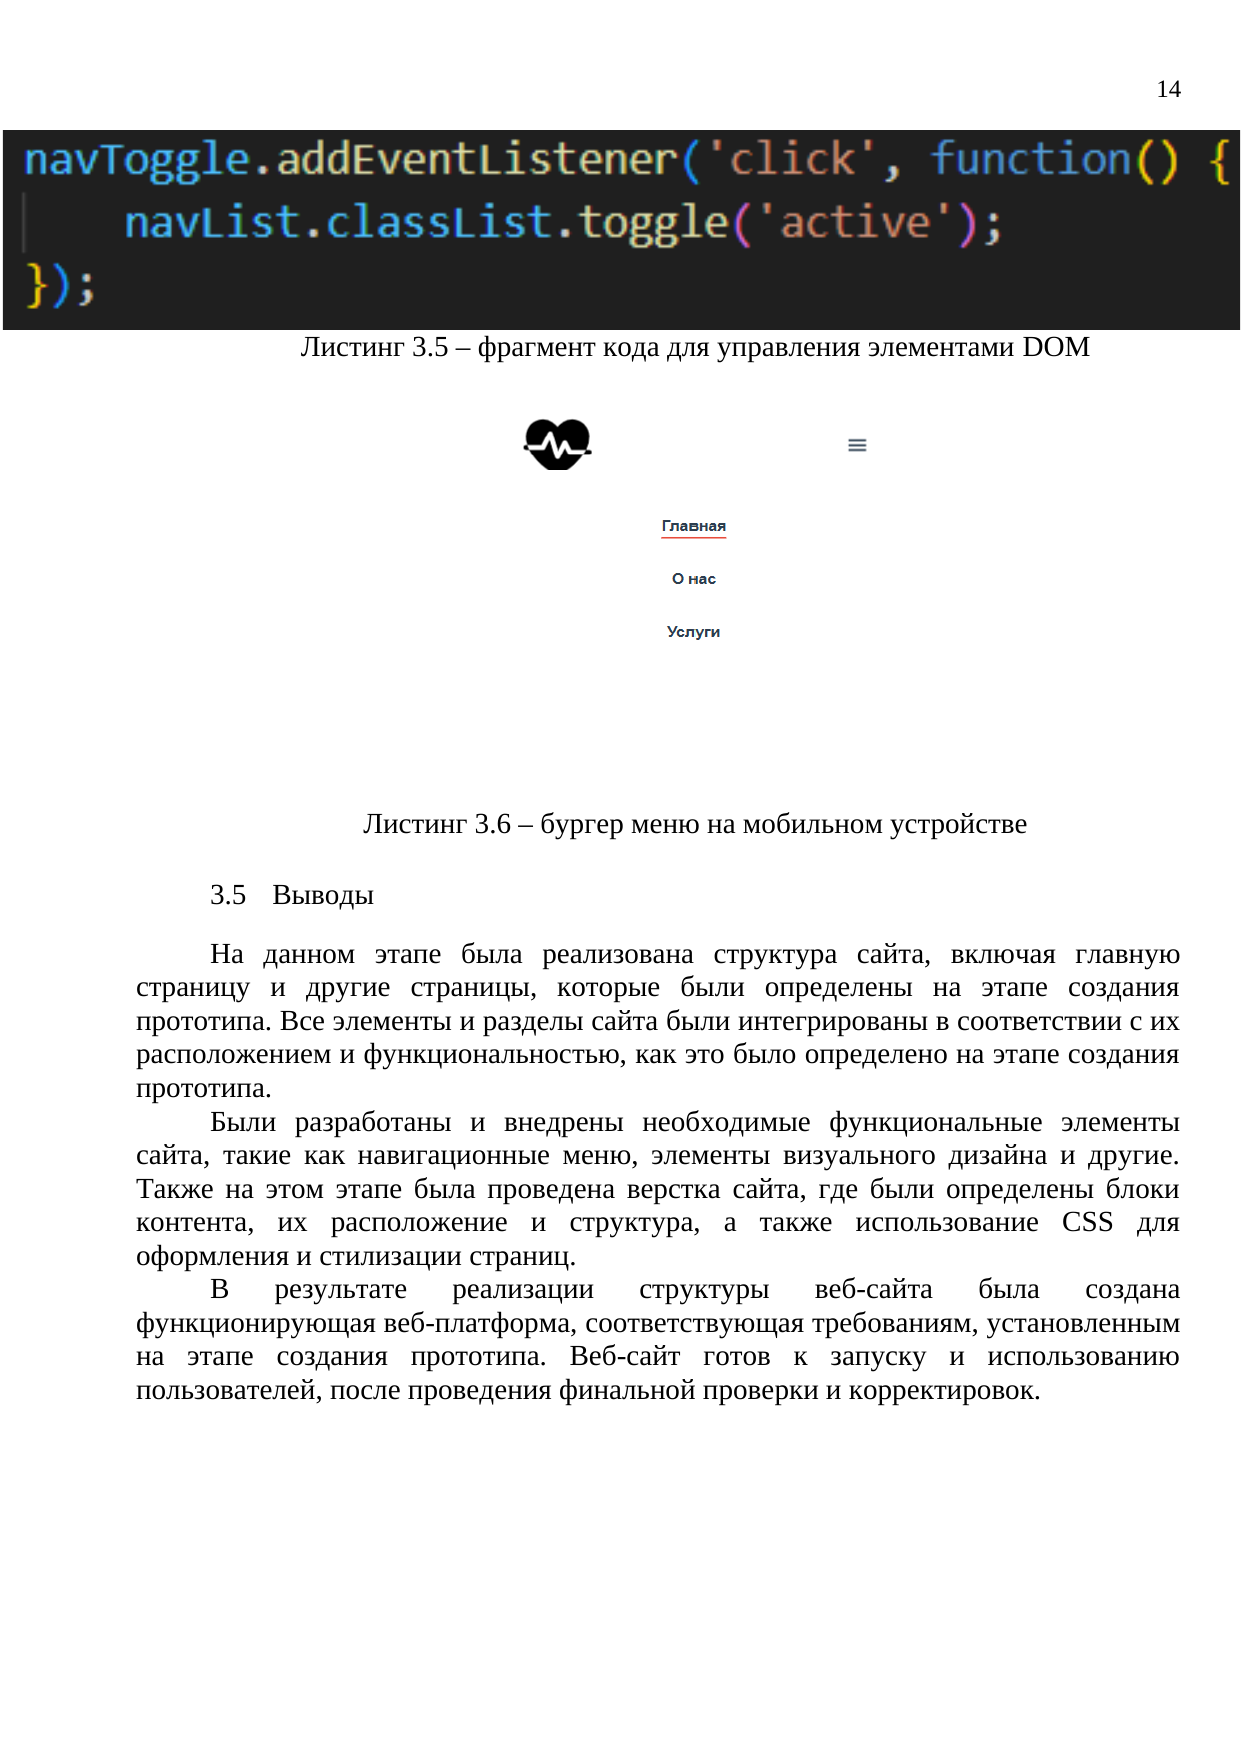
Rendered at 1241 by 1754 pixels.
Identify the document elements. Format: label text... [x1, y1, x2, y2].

text В результате реализации структуры веб-сайта была создана функционирующая веб-платформа, соответствующая требованиям, установленным на этапе создания прототипа. Веб-сайт готов к запуску и использованию пользователей, после проведения финальной проверки и корректировок. [136, 1271, 1181, 1406]
text Были разработаны и внедрены необходимые функциональные элементы сайта, такие как навигационные меню, элементы визуального дизайна и другие. Также на этом этапе была проведена верстка сайта, где были определены блоки контента, их расположение и структура, а также использование CSS для оформления и стилизации страниц. [136, 1104, 1181, 1271]
text На данном этапе была реализована структура сайта, включая главную страницу и другие страницы, которые были определены на этапе создания прототипа. Все элементы и разделы сайта были интегрированы в соответствии с их расположением и функциональностью, как это было определено на этапе создания прототипа. [136, 936, 1181, 1104]
picture [2, 130, 1241, 330]
picture [509, 401, 882, 769]
text Листинг 3.5 – фрагмент кода для управления элементами DOM [136, 330, 1181, 363]
list Выводы [136, 877, 1181, 911]
text Листинг 3.6 – бургер меню на мобильном устройстве [136, 806, 1181, 840]
